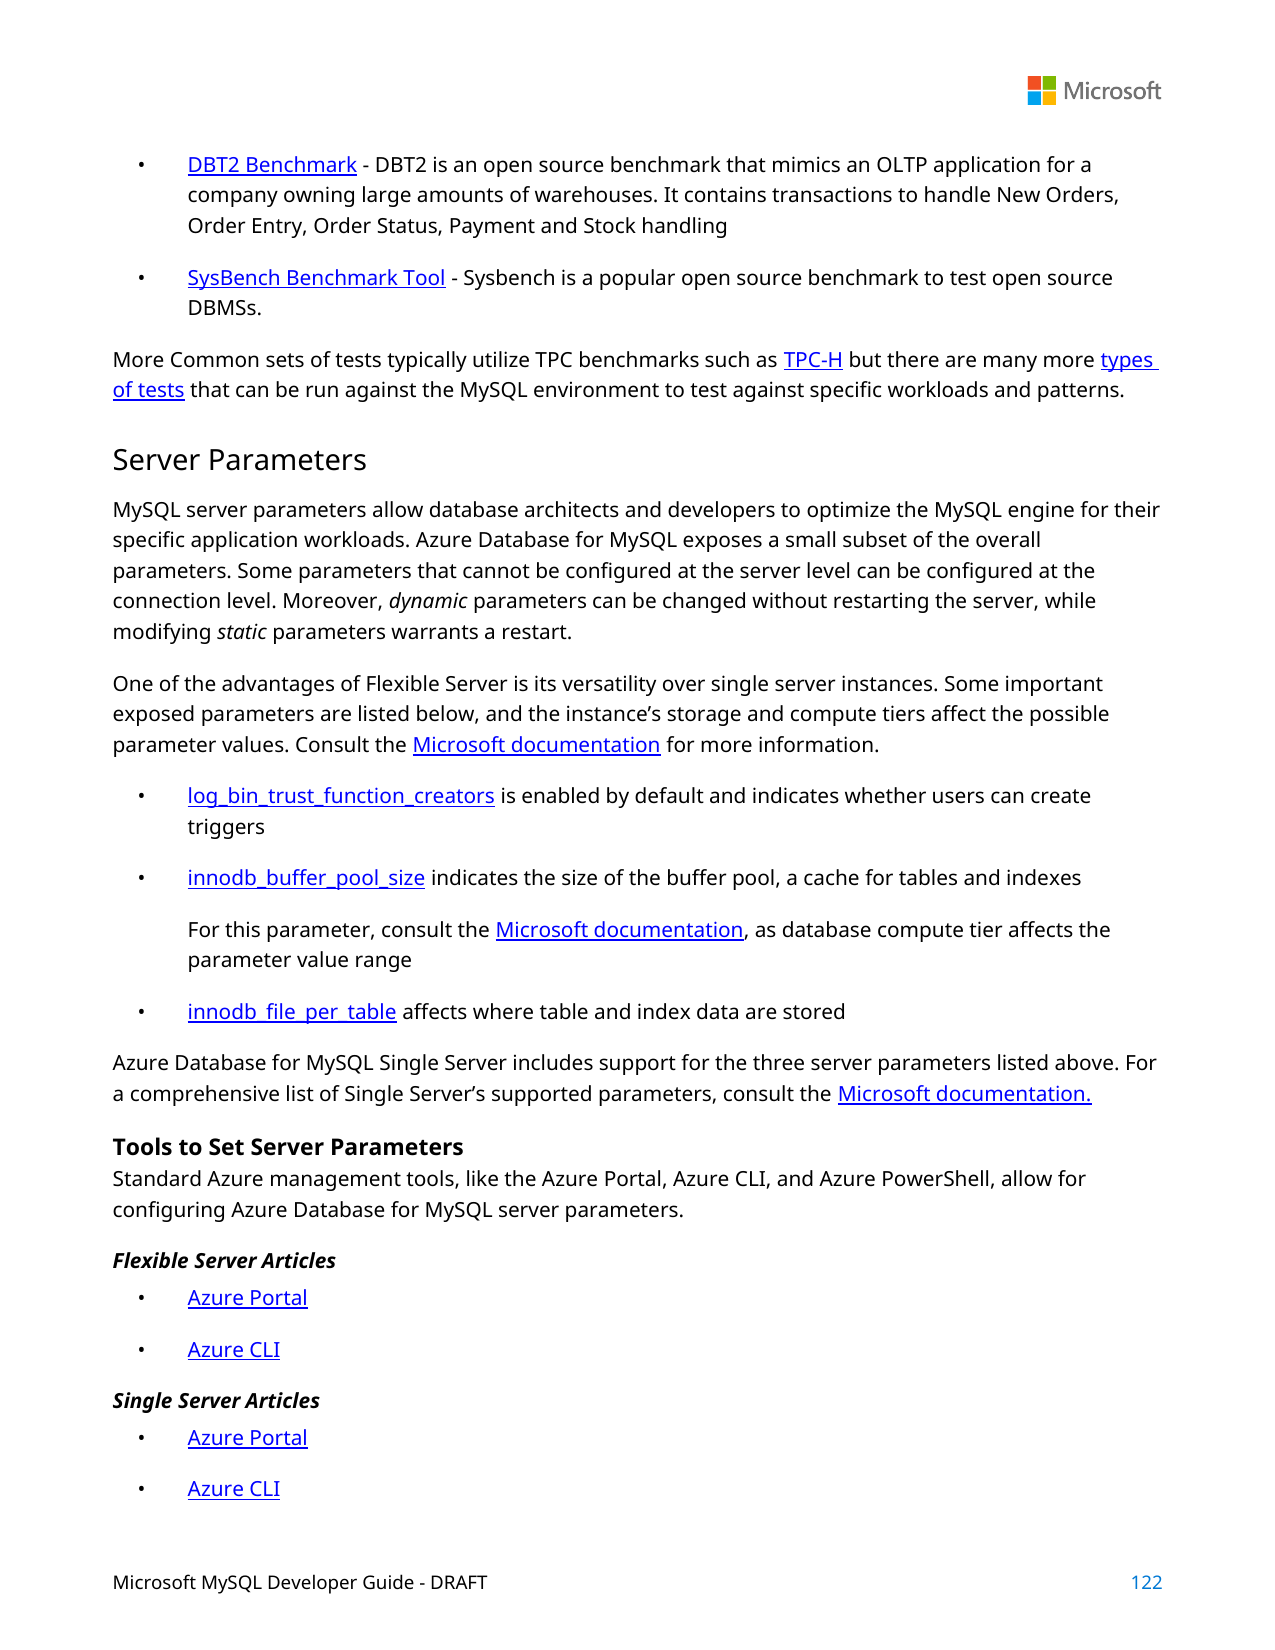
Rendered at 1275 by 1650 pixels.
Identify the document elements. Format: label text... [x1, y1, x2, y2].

text Standard Azure management tools, like the Azure Portal, Azure CLI, and Azure PowerShell, allow for configuring Azure Database for MySQL server parameters. [112, 1164, 1162, 1223]
list log_bin_trust_function_creators is enabled by default and indicates whether users can create triggers [137, 781, 1162, 840]
list Azure Portal [137, 1423, 1162, 1451]
subtitle Tools to Set Server Parameters [112, 1131, 1162, 1162]
list Azure CLI [137, 1474, 1162, 1503]
subtitle Flexible Server Articles [112, 1246, 1162, 1275]
picture [1026, 75, 1163, 107]
subtitle Server Parameters [112, 439, 1162, 479]
list For this parameter, consult the Microsoft documentation, as database compute tier affects the parameter value range [137, 915, 1162, 974]
list innodb_file_per_table affects where table and index data are stored [137, 997, 1162, 1025]
list Azure CLI [137, 1335, 1162, 1363]
list innodb_buffer_pool_size indicates the size of the buffer pool, a cache for tables and indexes [137, 863, 1162, 892]
list DBT2 Benchmark - DBT2 is an open source benchmark that mimics an OLTP application for a company owning large amounts of warehouses. It contains transactions to handle New Orders, Order Entry, Order Status, Payment and Stock handling [137, 150, 1162, 240]
text MySQL server parameters allow database architects and developers to optimize the MySQL engine for their specific application workloads. Azure Database for MySQL exposes a small subset of the overall parameters. Some parameters that cannot be configured at the server level can be configured at the connection level. Moreover, dynamic parameters can be changed without restarting the server, while modifying static parameters warrants a restart. [112, 495, 1162, 646]
text More Common sets of tests typically utilize TPC benchmarks such as TPC-H but there are many more types of tests that can be run against the MySQL environment to test against specific workloads and patterns. [112, 345, 1162, 404]
text One of the advantages of Flexible Server is its versatility over single server instances. Some important exposed parameters are listed below, and the instance’s storage and compute tiers affect the possible parameter values. Consult the Microsoft documentation for more information. [112, 669, 1162, 758]
text Azure Database for MySQL Single Server includes support for the three server parameters listed above. For a comprehensive list of Single Server’s supported parameters, consult the Microsoft documentation. [112, 1048, 1162, 1107]
list Azure Portal [137, 1283, 1162, 1312]
subtitle Single Server Articles [112, 1386, 1162, 1414]
list SysBench Benchmark Tool - Sysbench is a popular open source benchmark to test open source DBMSs. [137, 263, 1162, 322]
